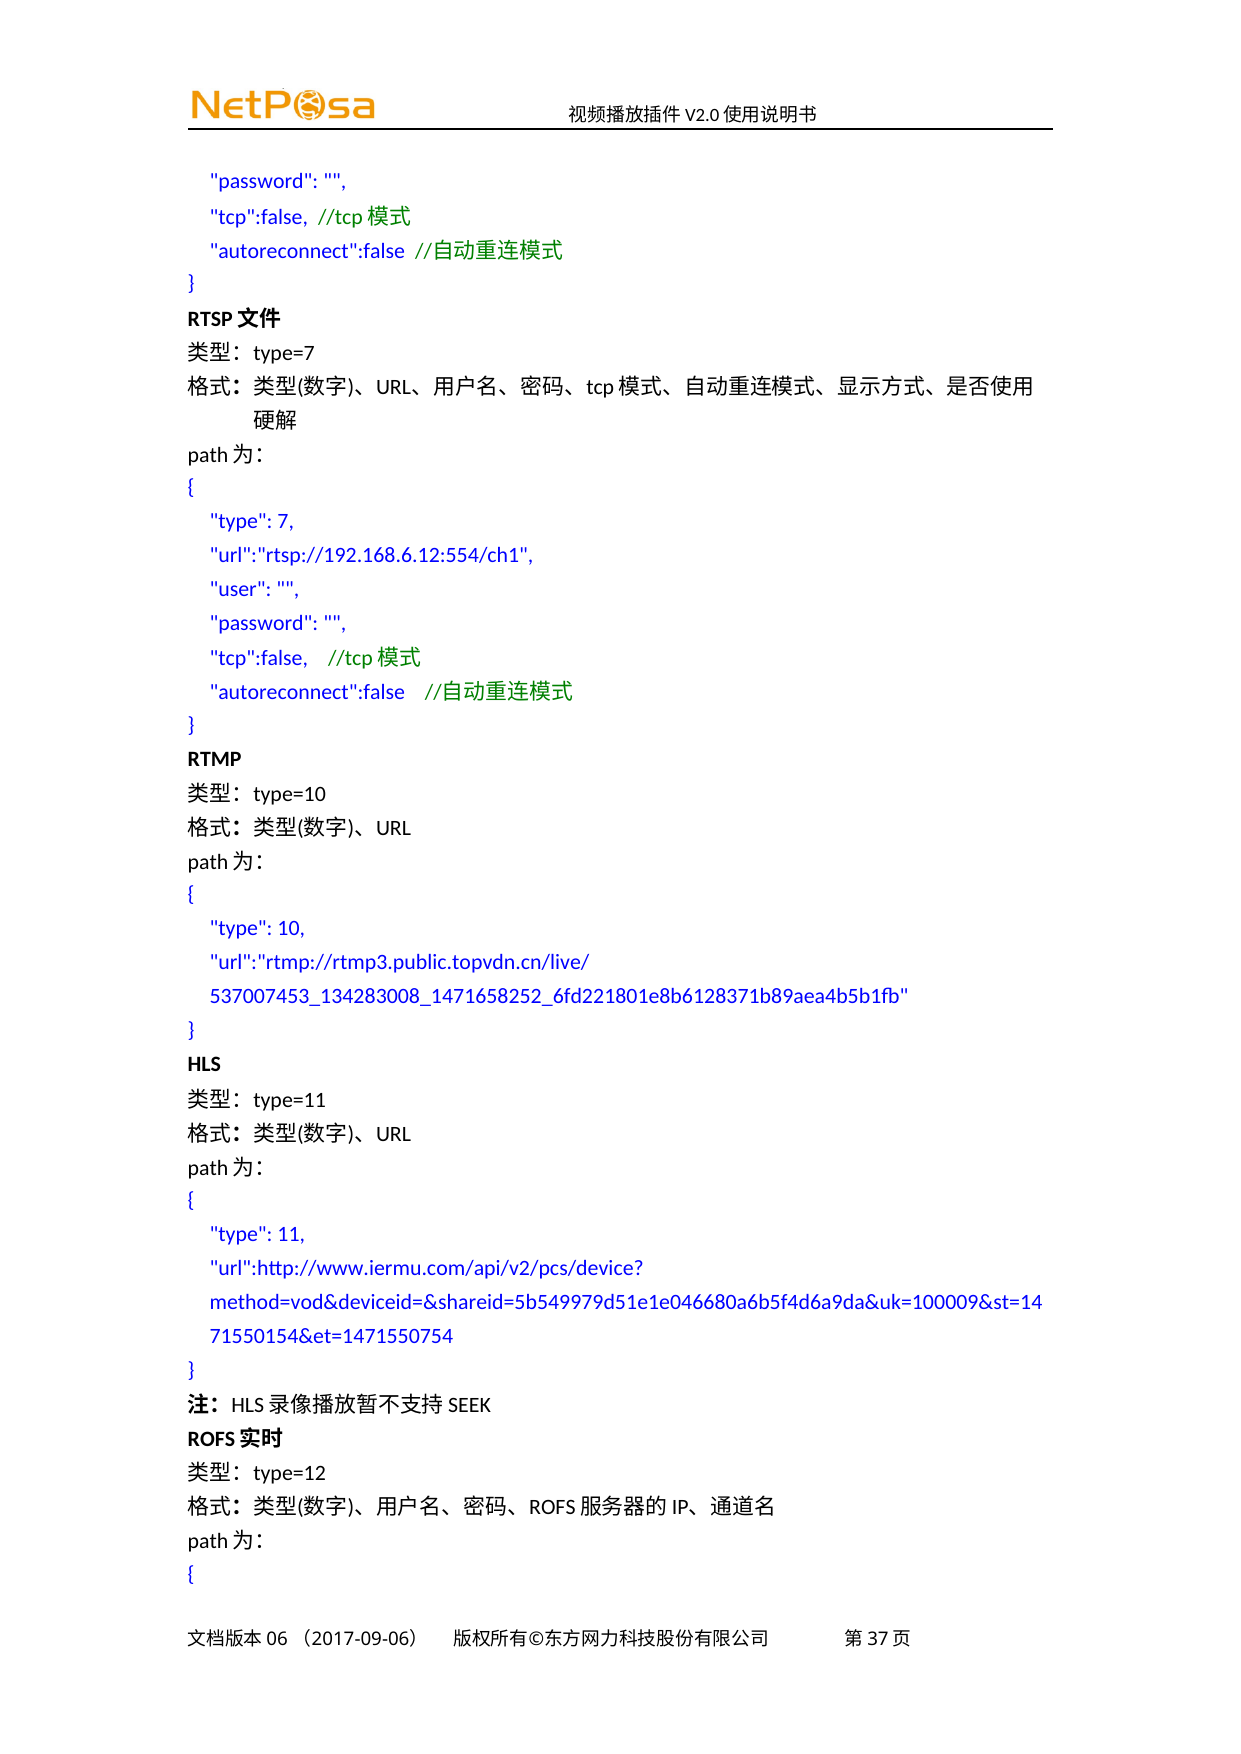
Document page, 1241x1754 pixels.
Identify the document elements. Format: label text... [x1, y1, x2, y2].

text 格式：类型(数字)、用户名、密码、ROFS服务器的IP、通道名 [187, 1488, 1053, 1522]
picture [187, 88, 378, 121]
text } [187, 1352, 1053, 1386]
text path为： [187, 843, 1053, 877]
text "tcp":false, //tcp模式 [209, 639, 1053, 673]
text 格式：类型(数字)、URL [187, 809, 1053, 843]
text "url":"rtmp://rtmp3.public.topvdn.cn/live/537007453_134283008_1471658252_6fd221801e8b6128371b89aea4b5b1fb" [209, 945, 1053, 1013]
text path为： [187, 436, 1053, 469]
text } [187, 266, 1053, 300]
text "type": 7, [209, 503, 1053, 537]
text 格式：类型(数字)、URL [187, 1115, 1053, 1149]
text 类型：type=11 [187, 1081, 1053, 1115]
text { [187, 877, 1053, 911]
text } [187, 707, 1053, 741]
text "type": 11, [209, 1217, 1053, 1251]
text 注：HLS录像播放暂不支持SEEK [187, 1386, 1053, 1420]
text HLS [187, 1047, 1053, 1081]
text 类型：type=10 [187, 775, 1053, 809]
text 类型：type=7 [187, 334, 1053, 368]
text RTMP [187, 741, 1053, 775]
text "password": "", [209, 605, 1053, 639]
text 类型：type=12 [187, 1454, 1053, 1488]
text "url":http://www.iermu.com/api/v2/pcs/device?method=vod&deviceid=&shareid=5b549979d51e1e046680a6b5f4d6a9da&uk=100009&st=1471550154&et=1471550754 [209, 1251, 1053, 1352]
text "tcp":false, //tcp模式 [209, 198, 1053, 232]
text { [187, 1183, 1053, 1217]
text ROFS实时 [187, 1420, 1053, 1454]
text "user": "", [209, 571, 1053, 605]
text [187, 368, 1053, 436]
text "url":"rtsp://192.168.6.12:554/ch1", [209, 537, 1053, 571]
text "type": 10, [209, 911, 1053, 945]
text RTSP文件 [187, 300, 1053, 334]
text } [187, 1013, 1053, 1047]
text "autoreconnect":false //自动重连模式 [209, 232, 1053, 266]
text { [187, 1556, 1053, 1590]
text path为： [187, 1522, 1053, 1556]
text { [187, 469, 1053, 503]
text path为： [187, 1149, 1053, 1183]
text "autoreconnect":false //自动重连模式 [209, 673, 1053, 707]
text "password": "", [209, 164, 1053, 198]
